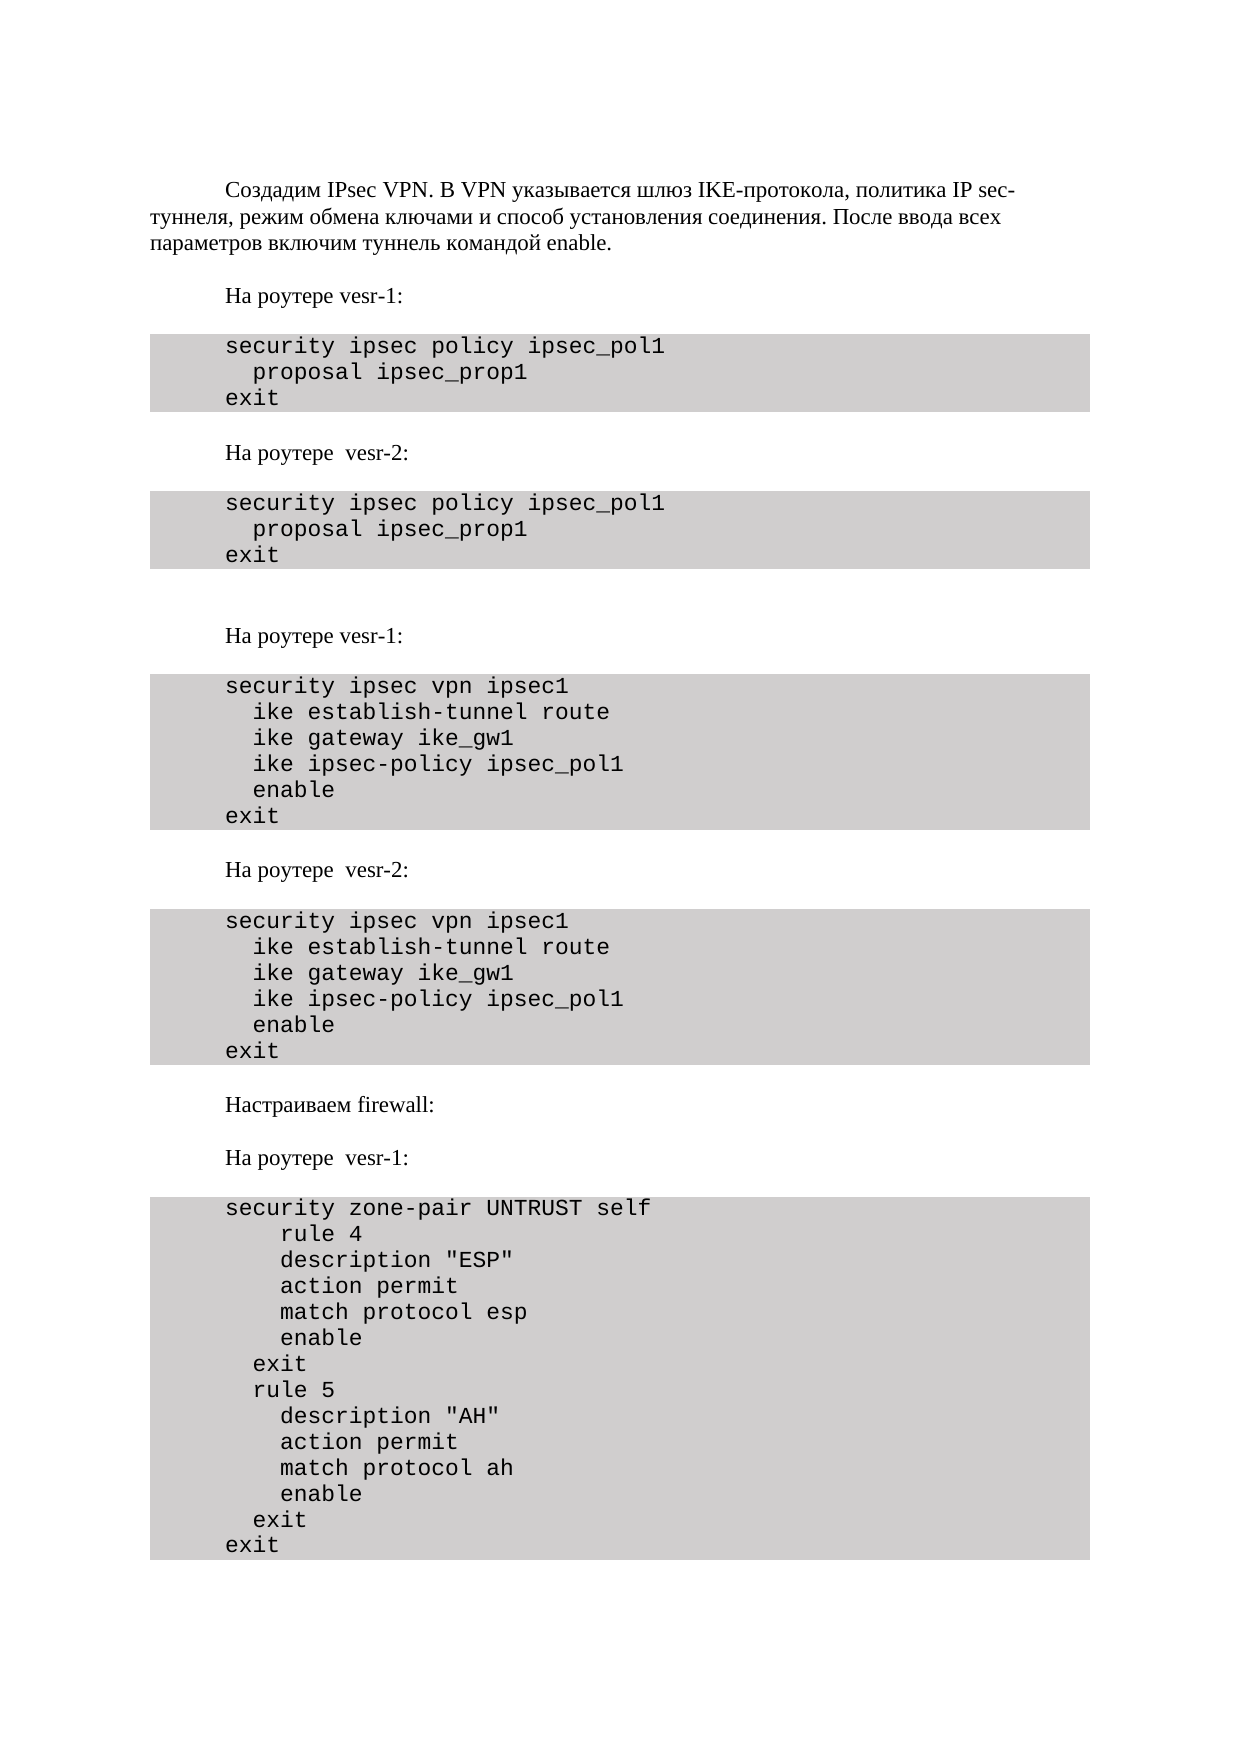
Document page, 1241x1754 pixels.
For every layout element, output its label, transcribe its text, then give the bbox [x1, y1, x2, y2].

text ike ipsec-policy ipsec_pol1 [150, 752, 1090, 778]
text match protocol esp [150, 1300, 1090, 1326]
text exit [150, 543, 1090, 569]
text exit [150, 1534, 1090, 1560]
text На роутере vesr-2: [150, 857, 1090, 883]
text ike ipsec-policy ipsec_pol1 [150, 987, 1090, 1013]
text security zone-pair UNTRUST self [150, 1197, 1090, 1223]
text exit [150, 1039, 1090, 1065]
text proposal ipsec_prop1 [150, 360, 1090, 386]
text ike gateway ike_gw1 [150, 726, 1090, 752]
text Создадим IPsec VPN. В VPN указывается шлюз IKE-протокола, политика IP sec-туннеля, режим обмена ключами и способ установления соединения. После ввода всех параметров включим туннель командой enable. [150, 176, 1090, 255]
text rule 5 [150, 1378, 1090, 1404]
text security ipsec policy ipsec_pol1 [150, 491, 1090, 517]
text ike establish-tunnel route [150, 701, 1090, 726]
text На роутере vesr-1: [150, 1144, 1090, 1170]
text exit [150, 1352, 1090, 1378]
text proposal ipsec_prop1 [150, 517, 1090, 543]
text exit [150, 1508, 1090, 1534]
text rule 4 [150, 1223, 1090, 1248]
text На роутере vesr-1: [150, 622, 1090, 648]
text enable [150, 1482, 1090, 1508]
text security ipsec policy ipsec_pol1 [150, 334, 1090, 360]
text exit [150, 386, 1090, 412]
text На роутере vesr-1: [150, 282, 1090, 308]
text action permit [150, 1274, 1090, 1300]
text Настраиваем firewall: [150, 1091, 1090, 1118]
text ike gateway ike_gw1 [150, 961, 1090, 987]
text enable [150, 1326, 1090, 1352]
text exit [150, 804, 1090, 830]
text На роутере vesr-2: [150, 439, 1090, 465]
text security ipsec vpn ipsec1 [150, 674, 1090, 701]
text security ipsec vpn ipsec1 [150, 909, 1090, 935]
text match protocol ah [150, 1456, 1090, 1482]
text enable [150, 778, 1090, 804]
text description "AH" [150, 1404, 1090, 1430]
text ike establish-tunnel route [150, 935, 1090, 961]
text description "ESP" [150, 1248, 1090, 1274]
text enable [150, 1013, 1090, 1039]
text action permit [150, 1430, 1090, 1456]
